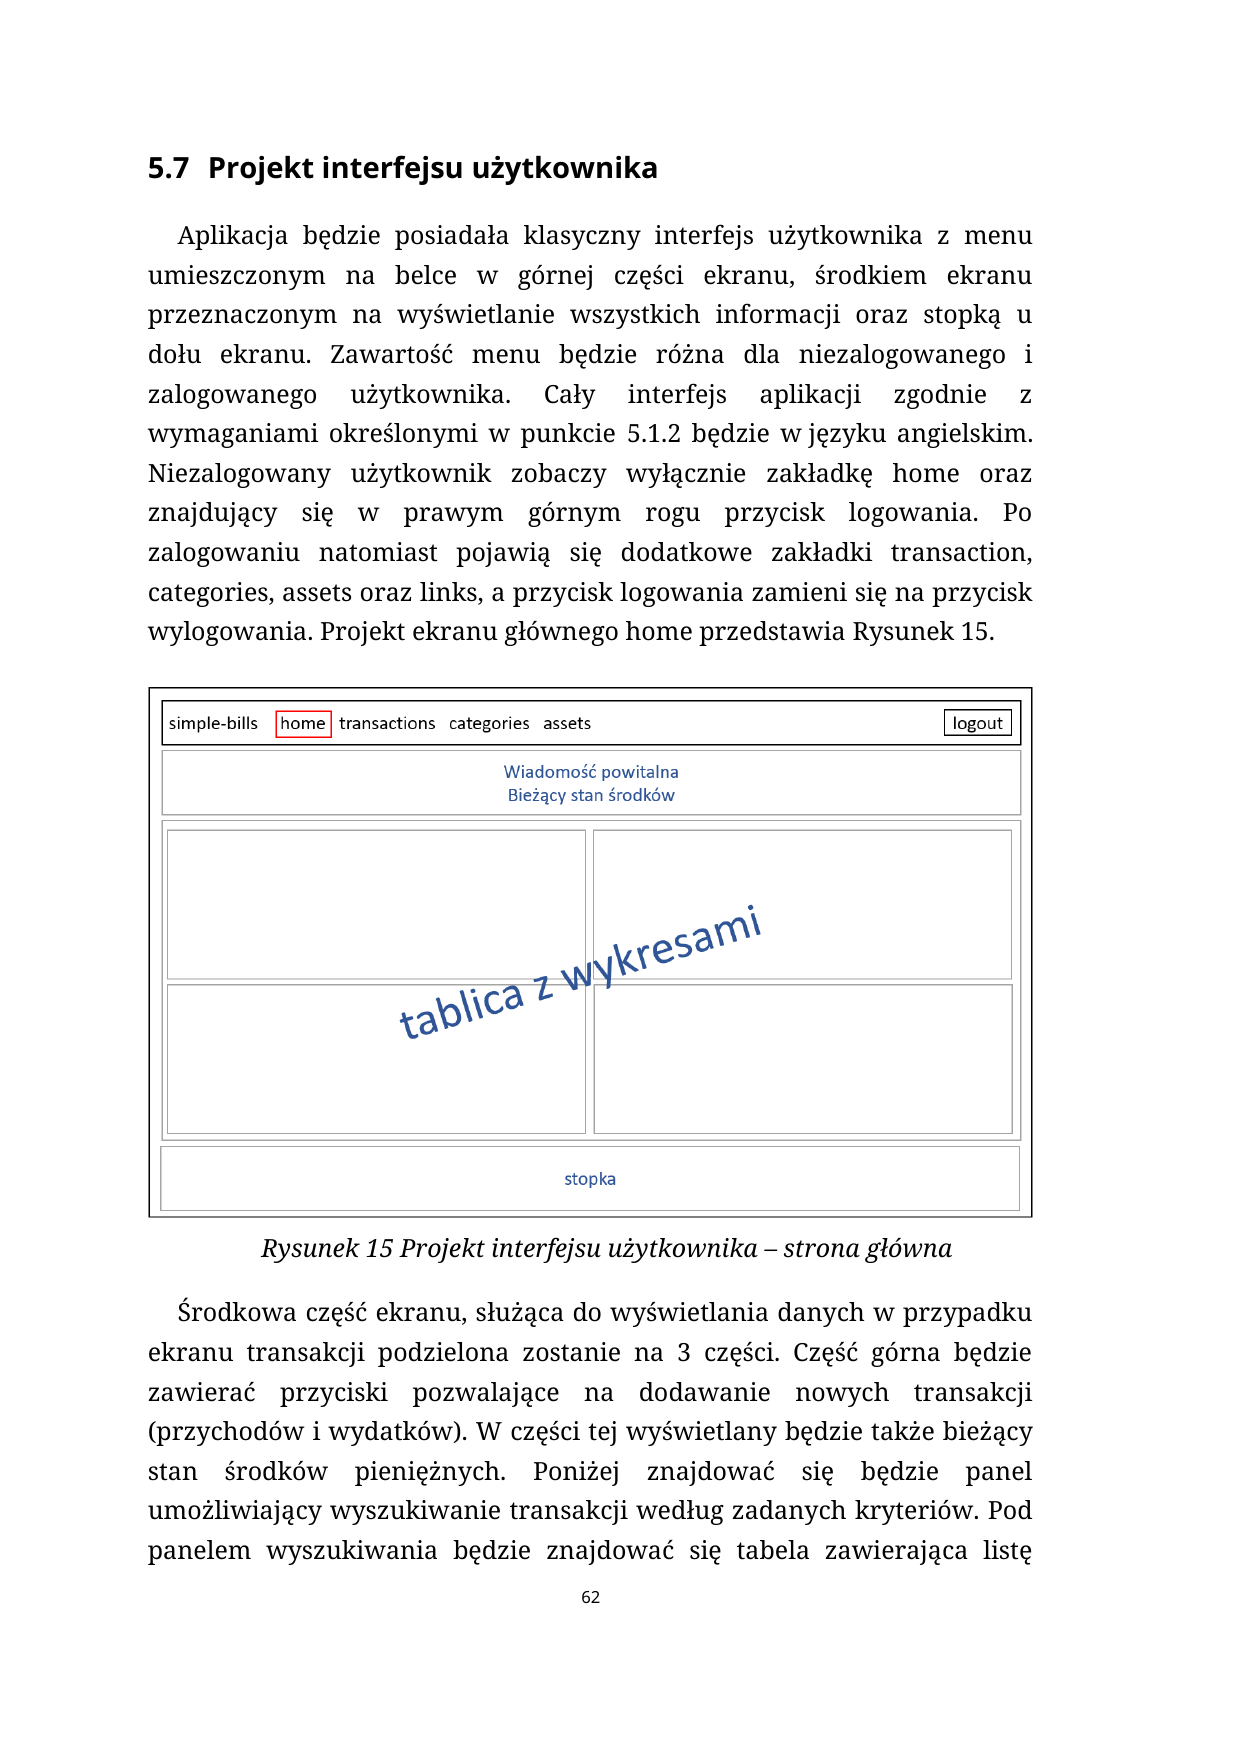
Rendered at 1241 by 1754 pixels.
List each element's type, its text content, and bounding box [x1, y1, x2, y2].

subtitle Projekt interfejsu użytkownika [148, 148, 1033, 187]
text Aplikacja będzie posiadała klasyczny interfejs użytkownika z menu umieszczonym na belce w górnej części ekranu, środkiem ekranu przeznaczonym na wyświetlanie wszystkich informacji oraz stopką u dołu ekranu. Zawartość menu będzie różna dla niezalogowanego i zalogowanego użytkownika. Cały interfejs aplikacji zgodnie z wymaganiami określonymi w punkcie 5.1.2 będzie w języku angielskim. Niezalogowany użytkownik zobaczy wyłącznie zakładkę home oraz znajdujący się w prawym górnym rogu przycisk logowania. Po zalogowaniu natomiast pojawią się dodatkowe zakładki transaction, categories, assets oraz links, a przycisk logowania zamieni się na przycisk wylogowania. Projekt ekranu głównego home przedstawia Rysunek 15. [148, 212, 1033, 648]
text Rysunek 15 Projekt interfejsu użytkownika – strona główna [148, 1231, 1033, 1264]
picture [147, 685, 1034, 1218]
